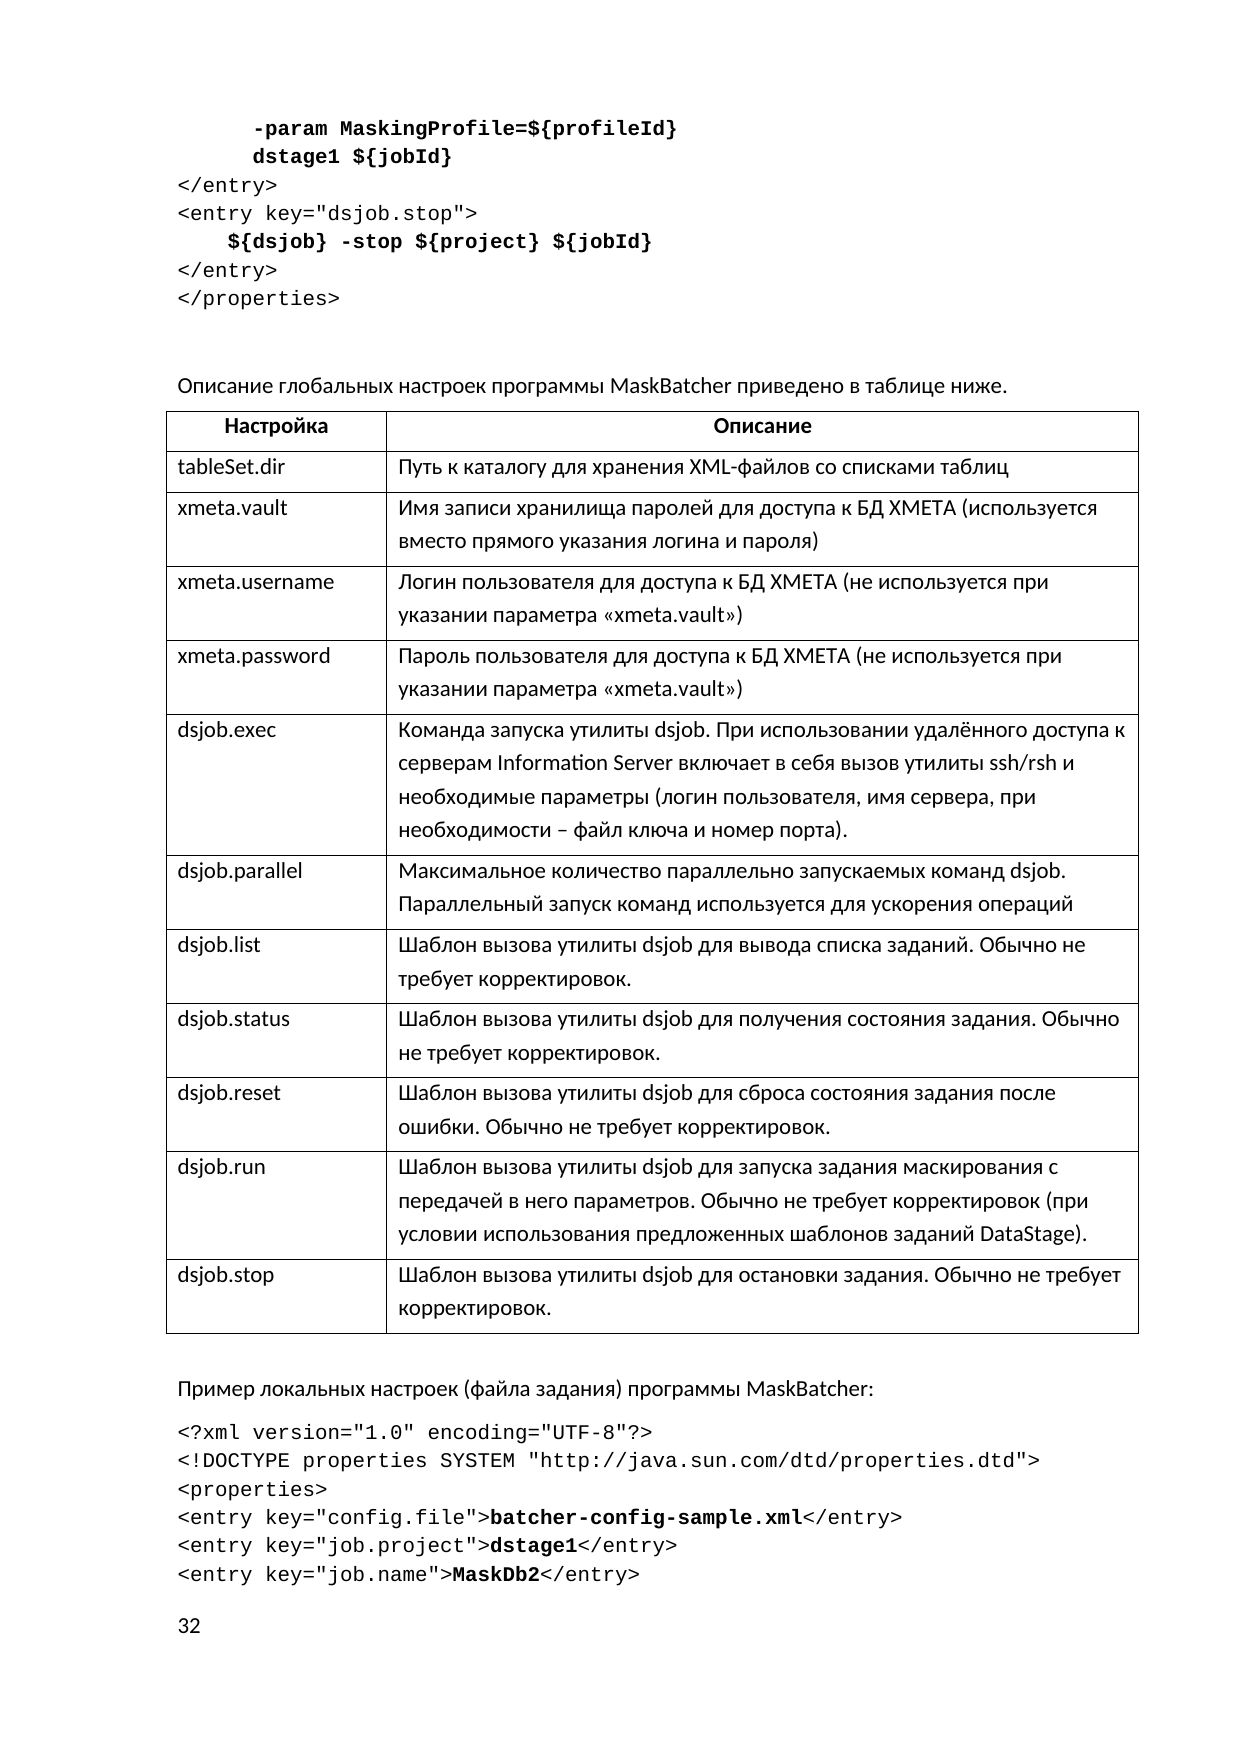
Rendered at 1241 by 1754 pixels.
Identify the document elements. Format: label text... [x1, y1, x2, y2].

table_cell dsjob.exec [167, 715, 386, 855]
text <properties> [177, 1478, 1152, 1502]
table_cell xmeta.vault [167, 493, 386, 566]
table_cell Шаблон вызова утилиты dsjob для запуска задания маскирования с передачей в него параметров. Обычно не требует корректировок (при условии использования предложенных шаблонов заданий DataStage). [387, 1152, 1138, 1259]
table_cell Максимальное количество параллельно запускаемых команд dsjob. Параллельный запуск команд используется для ускорения операций [387, 856, 1138, 929]
text ${dsjob} -stop ${project} ${jobId} [177, 231, 1152, 255]
text <entry key="config.file">batcher-config-sample.xml</entry> [177, 1507, 1152, 1531]
text Описание глобальных настроек программы MaskBatcher приведено в таблице ниже. [177, 371, 1152, 399]
table_cell Шаблон вызова утилиты dsjob для остановки задания. Обычно не требует корректировок. [387, 1260, 1138, 1333]
table_cell dsjob.list [167, 930, 386, 1003]
table_cell dsjob.reset [167, 1078, 386, 1151]
table_cell xmeta.username [167, 567, 386, 640]
table_cell tableSet.dir [167, 452, 386, 492]
text <?xml version="1.0" encoding="UTF-8"?> [177, 1422, 1152, 1446]
table_cell dsjob.stop [167, 1260, 386, 1333]
text <!DOCTYPE properties SYSTEM "http://java.sun.com/dtd/properties.dtd"> [177, 1450, 1152, 1474]
table_cell Имя записи хранилища паролей для доступа к БД XMETA (используется вместо прямого указания логина и пароля) [387, 493, 1138, 566]
text <entry key="job.name">MaskDb2</entry> [177, 1563, 1152, 1587]
text </entry> [177, 260, 1152, 283]
table_cell Команда запуска утилиты dsjob. При использовании удалённого доступа к серверам Information Server включает в себя вызов утилиты ssh/rsh и необходимые параметры (логин пользователя, имя сервера, при необходимости – файл ключа и номер порта). [387, 715, 1138, 855]
table_header Описание [387, 412, 1138, 451]
table_cell dsjob.run [167, 1152, 386, 1259]
text Пример локальных настроек (файла задания) программы MaskBatcher: [177, 1374, 1152, 1402]
text <entry key="job.project">dstage1</entry> [177, 1535, 1152, 1559]
table_cell dsjob.parallel [167, 856, 386, 929]
text </properties> [177, 288, 1152, 312]
table_cell xmeta.password [167, 641, 386, 714]
table_cell Пароль пользователя для доступа к БД XMETA (не используется при указании параметра «xmeta.vault») [387, 641, 1138, 714]
text dstage1 ${jobId} [177, 146, 1152, 170]
table_cell Шаблон вызова утилиты dsjob для получения состояния задания. Обычно не требует корректировок. [387, 1004, 1138, 1077]
table_cell Шаблон вызова утилиты dsjob для вывода списка заданий. Обычно не требует корректировок. [387, 930, 1138, 1003]
text </entry> [177, 175, 1152, 198]
table_cell Логин пользователя для доступа к БД XMETA (не используется при указании параметра «xmeta.vault») [387, 567, 1138, 640]
text <entry key="dsjob.stop"> [177, 203, 1152, 227]
table_cell Шаблон вызова утилиты dsjob для сброса состояния задания после ошибки. Обычно не требует корректировок. [387, 1078, 1138, 1151]
text -param MaskingProfile=${profileId} [177, 118, 1152, 142]
table_cell dsjob.status [167, 1004, 386, 1077]
table_header Настройка [167, 412, 386, 451]
table_cell Путь к каталогу для хранения XML-файлов со списками таблиц [387, 452, 1138, 492]
